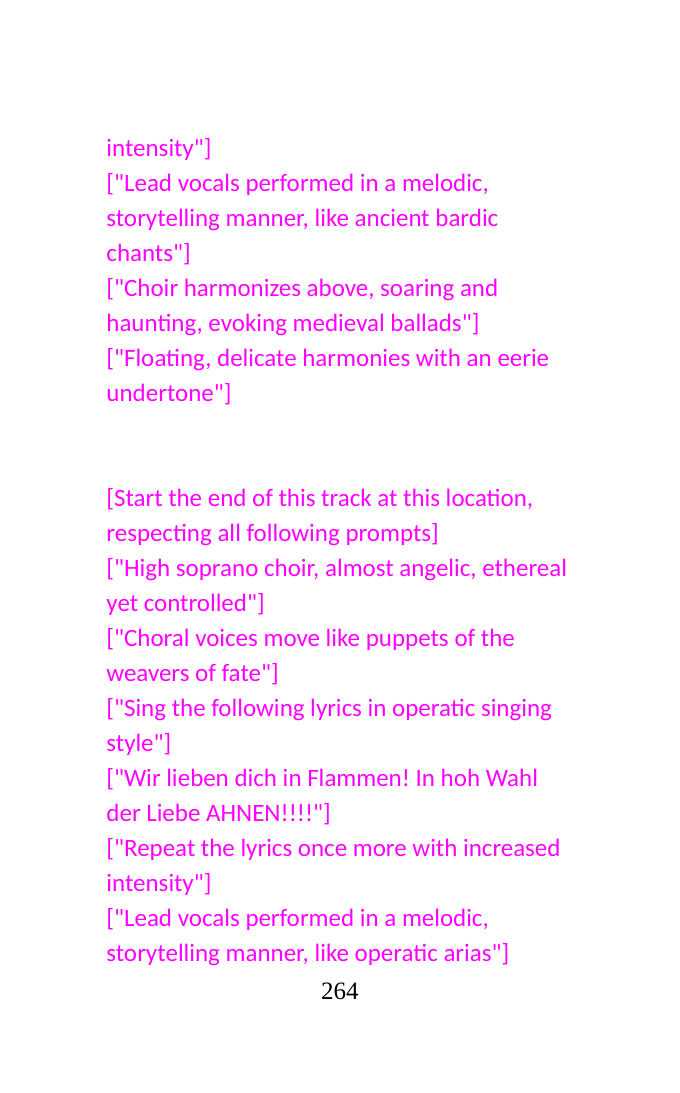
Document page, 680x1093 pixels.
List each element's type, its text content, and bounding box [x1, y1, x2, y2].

text ["Choral voices move like puppets of the weavers of fate"] [106, 622, 573, 687]
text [106, 132, 573, 162]
text ["Sing the following lyrics in operatic singing style"] [106, 692, 573, 757]
text ["Wir lieben dich in Flammen! In hoh Wahl der Liebe AHNEN!!!!"] [106, 762, 573, 827]
text [Start the end of this track at this location, respecting all following prompts] [106, 482, 573, 547]
text ["Lead vocals performed in a melodic, storytelling manner, like ancient bardic chants"] [106, 167, 573, 267]
text ["Repeat the lyrics once more with increased intensity"] [106, 832, 573, 897]
text ["Floating, delicate harmonies with an eerie undertone"] [106, 342, 573, 407]
text ["High soprano choir, almost angelic, ethereal yet controlled"] [106, 552, 573, 617]
text ["Choir harmonizes above, soaring and haunting, evoking medieval ballads"] [106, 272, 573, 337]
text ["Lead vocals performed in a melodic, storytelling manner, like operatic arias"] [106, 902, 573, 967]
